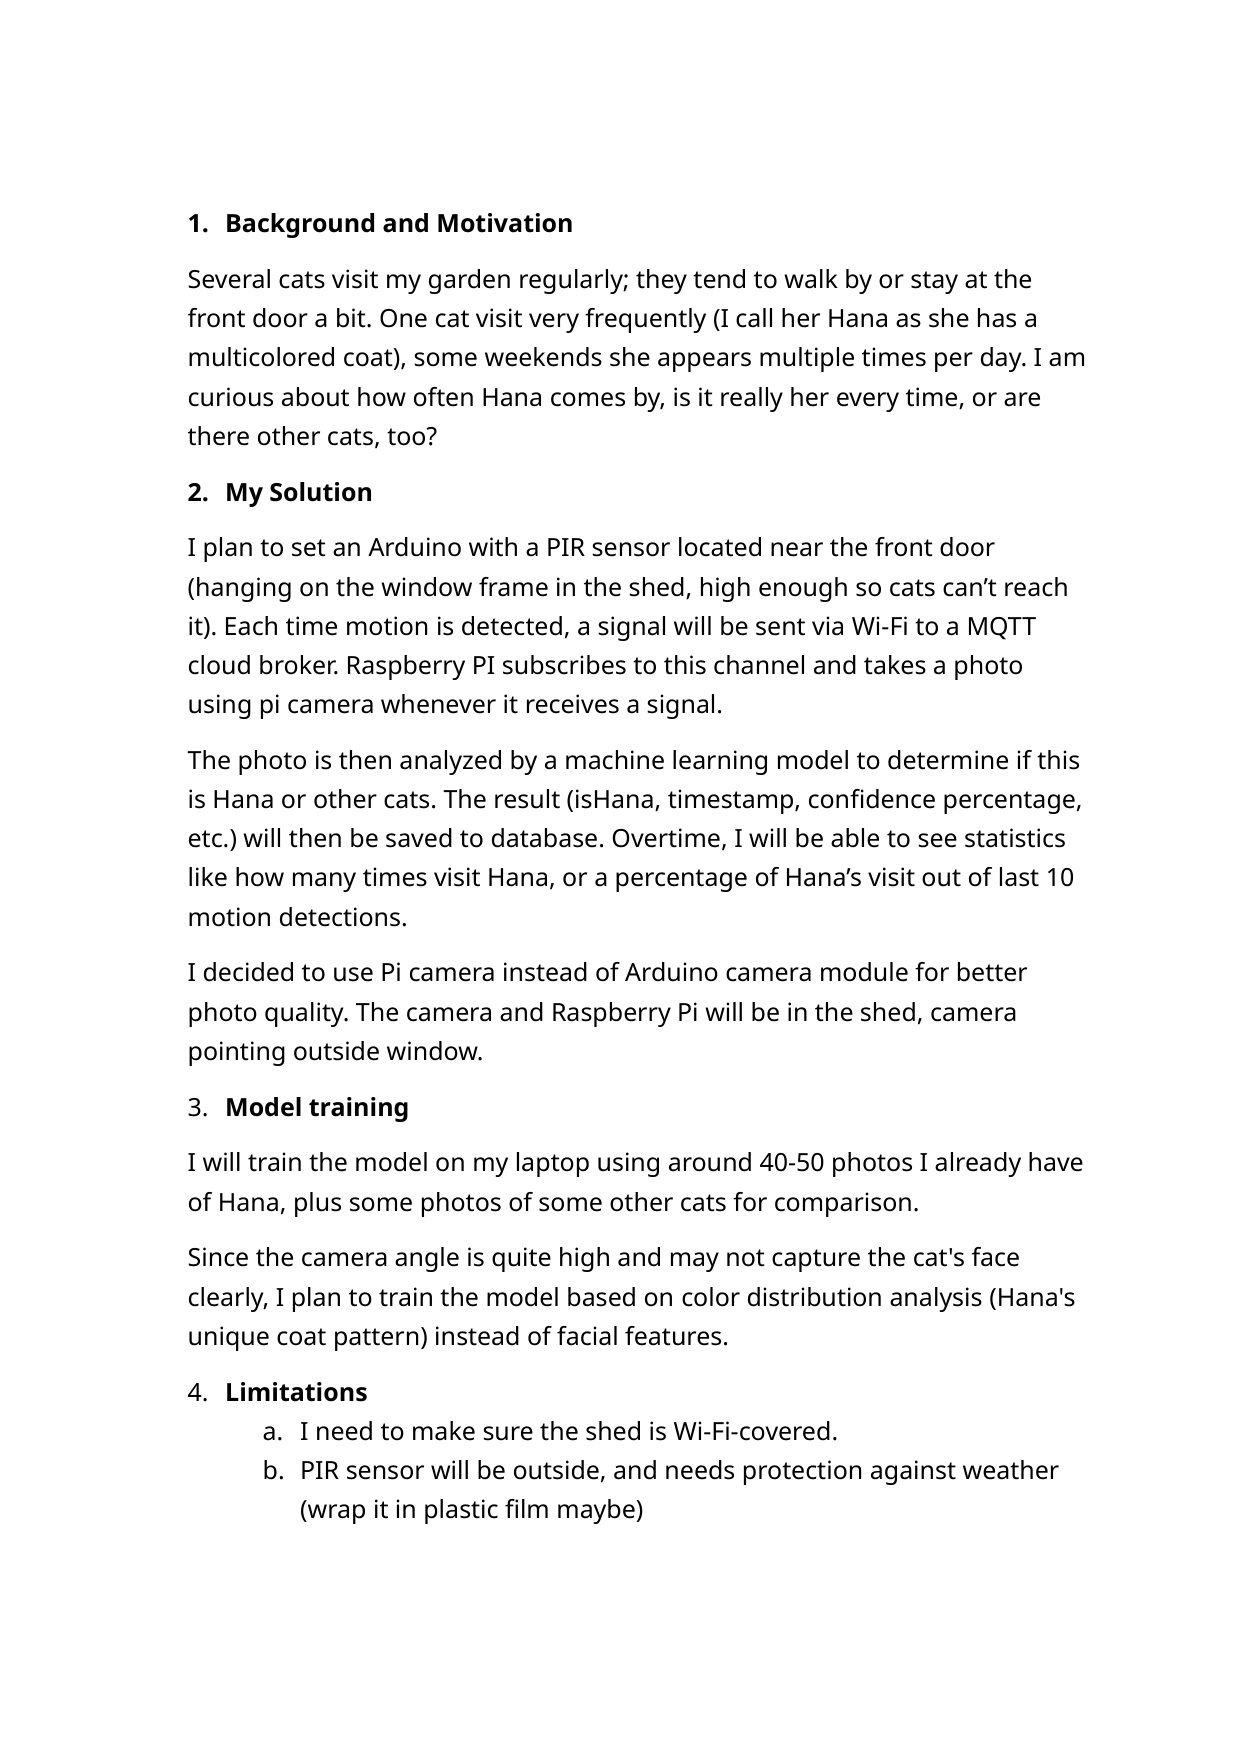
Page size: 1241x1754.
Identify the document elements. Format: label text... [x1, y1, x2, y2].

list Limitations [187, 1374, 1090, 1408]
text I plan to set an Arduino with a PIR sensor located near the front door (hanging on the window frame in the shed, high enough so cats can’t reach it). Each time motion is detected, a signal will be sent via Wi-Fi to a MQTT cloud broker. Raspberry PI subscribes to this channel and takes a photo using pi camera whenever it receives a signal. [187, 530, 1090, 721]
text Since the camera angle is quite high and may not capture the cat's face clearly, I plan to train the model based on color distribution analysis (Hana's unique coat pattern) instead of facial features. [187, 1240, 1090, 1352]
text The photo is then analyzed by a machine learning model to determine if this is Hana or other cats. The result (isHana, timestamp, confidence percentage, etc.) will then be saved to database. Overtime, I will be able to see statistics like how many times visit Hana, or a percentage of Hana’s visit out of last 10 motion detections. [187, 742, 1090, 933]
list Model training [187, 1089, 1090, 1123]
text I decided to use Pi camera instead of Arduino camera module for better photo quality. The camera and Raspberry Pi will be in the shed, camera pointing outside window. [187, 955, 1090, 1067]
list Background and Motivation [187, 206, 1090, 240]
list My Solution [187, 474, 1090, 508]
list I need to make sure the shed is Wi-Fi-covered. [262, 1413, 1090, 1447]
text I will train the model on my laptop using around 40-50 photos I already have of Hana, plus some photos of some other cats for comparison. [187, 1145, 1090, 1218]
list PIR sensor will be outside, and needs protection against weather (wrap it in plastic film maybe) [262, 1452, 1090, 1526]
text Several cats visit my garden regularly; they tend to walk by or stay at the front door a bit. One cat visit very frequently (I call her Hana as she has a multicolored coat), some weekends she appears multiple times per day. I am curious about how often Hana comes by, is it really her every time, or are there other cats, too? [187, 262, 1090, 452]
